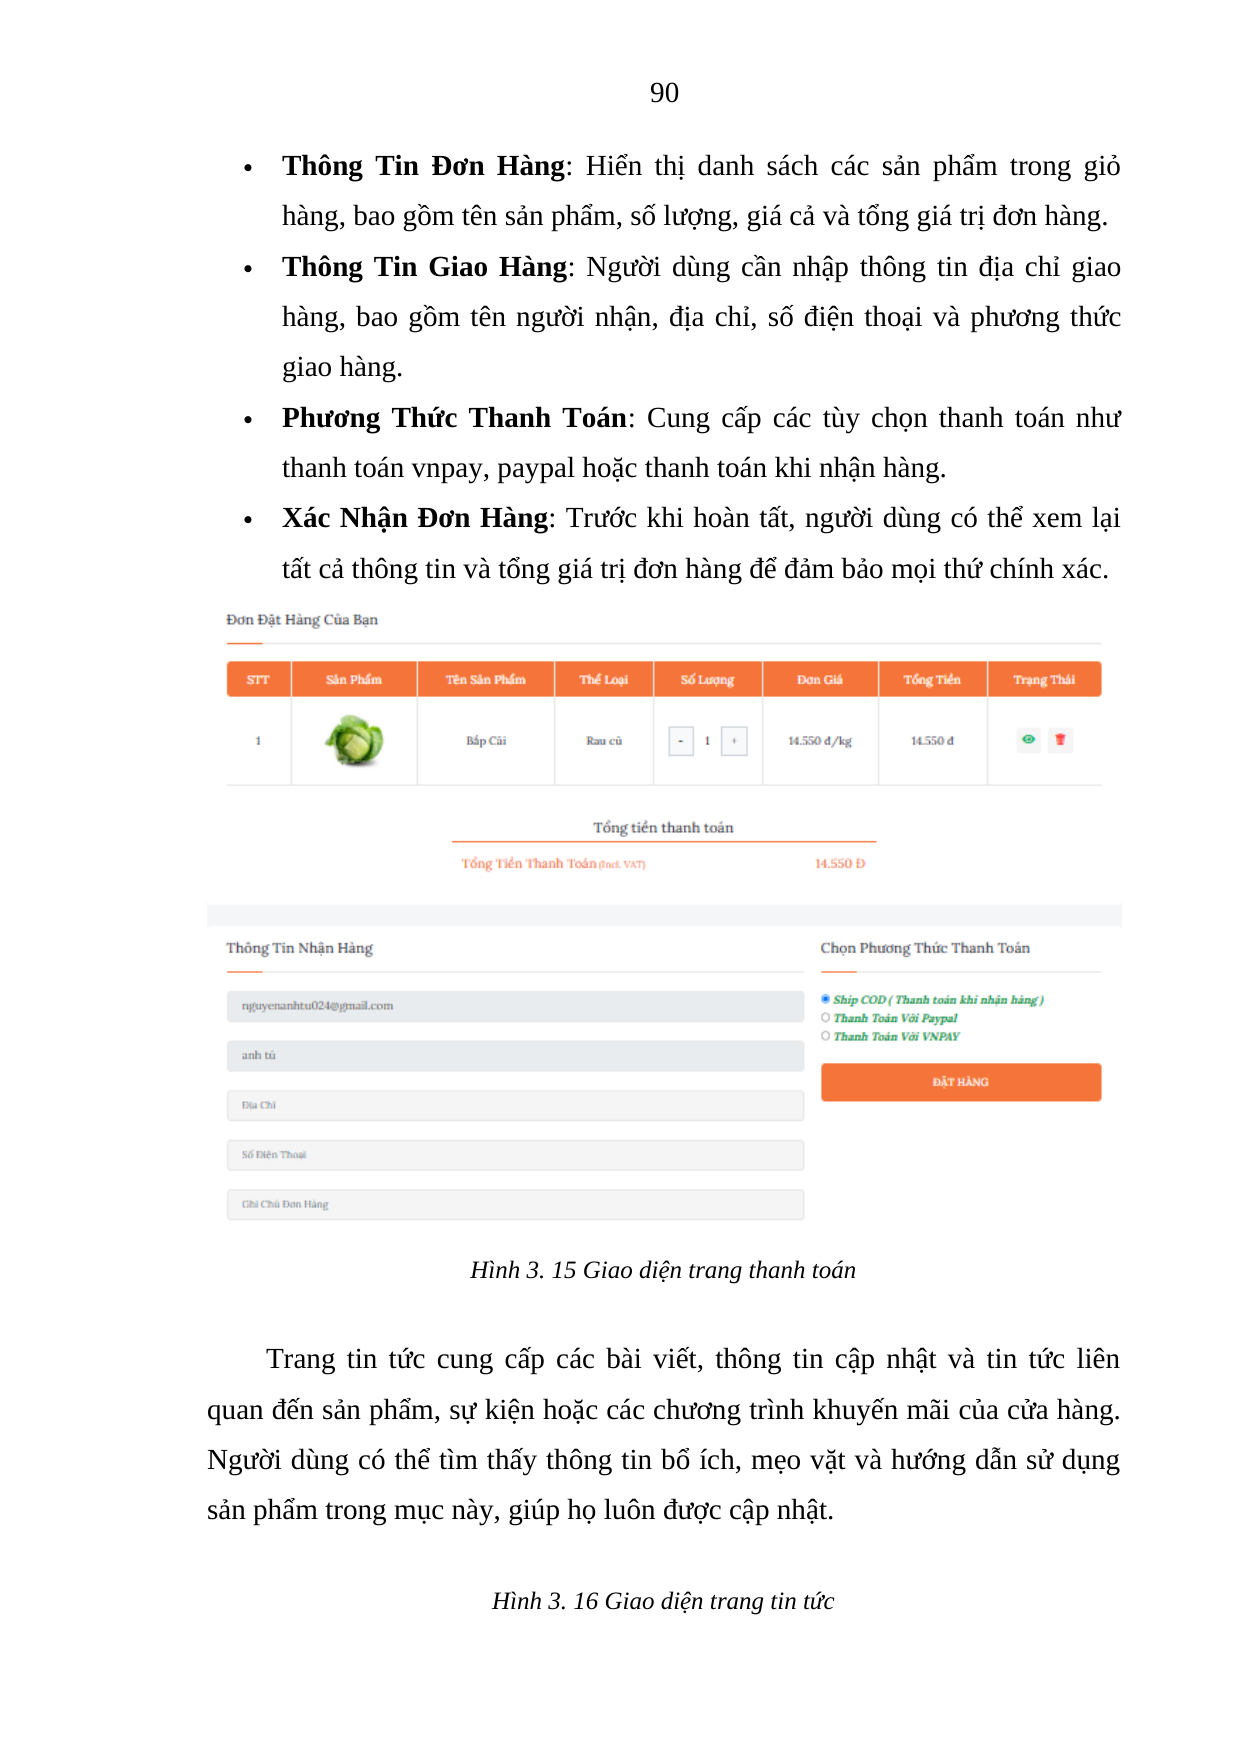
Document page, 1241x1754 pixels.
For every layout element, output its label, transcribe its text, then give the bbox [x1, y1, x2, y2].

text Hình 3. 15 Giao diện trang thanh toán [207, 1255, 1122, 1284]
text Trang tin tức cung cấp các bài viết, thông tin cập nhật và tin tức liên quan đến sản phẩm, sự kiện hoặc các chương trình khuyến mãi của cửa hàng. Người dùng có thể tìm thấy thông tin bổ ích, mẹo vặt và hướng dẫn sử dụng sản phẩm trong mục này, giúp họ luôn được cập nhật. [207, 1341, 1122, 1526]
list Thông Tin Giao Hàng: Người dùng cần nhập thông tin địa chỉ giao hàng, bao gồm tên người nhận, địa chỉ, số điện thoại và phương thức giao hàng. [244, 249, 1122, 383]
picture [206, 601, 1123, 1239]
list Xác Nhận Đơn Hàng: Trước khi hoàn tất, người dùng có thể xem lại tất cả thông tin và tổng giá trị đơn hàng để đảm bảo mọi thứ chính xác. [244, 500, 1122, 584]
list Thông Tin Đơn Hàng: Hiển thị danh sách các sản phẩm trong giỏ hàng, bao gồm tên sản phẩm, số lượng, giá cả và tổng giá trị đơn hàng. [244, 148, 1122, 232]
text Hình 3. 16 Giao diện trang tin tức [207, 1586, 1122, 1614]
list Phương Thức Thanh Toán: Cung cấp các tùy chọn thanh toán như thanh toán vnpay, paypal hoặc thanh toán khi nhận hàng. [244, 400, 1122, 484]
